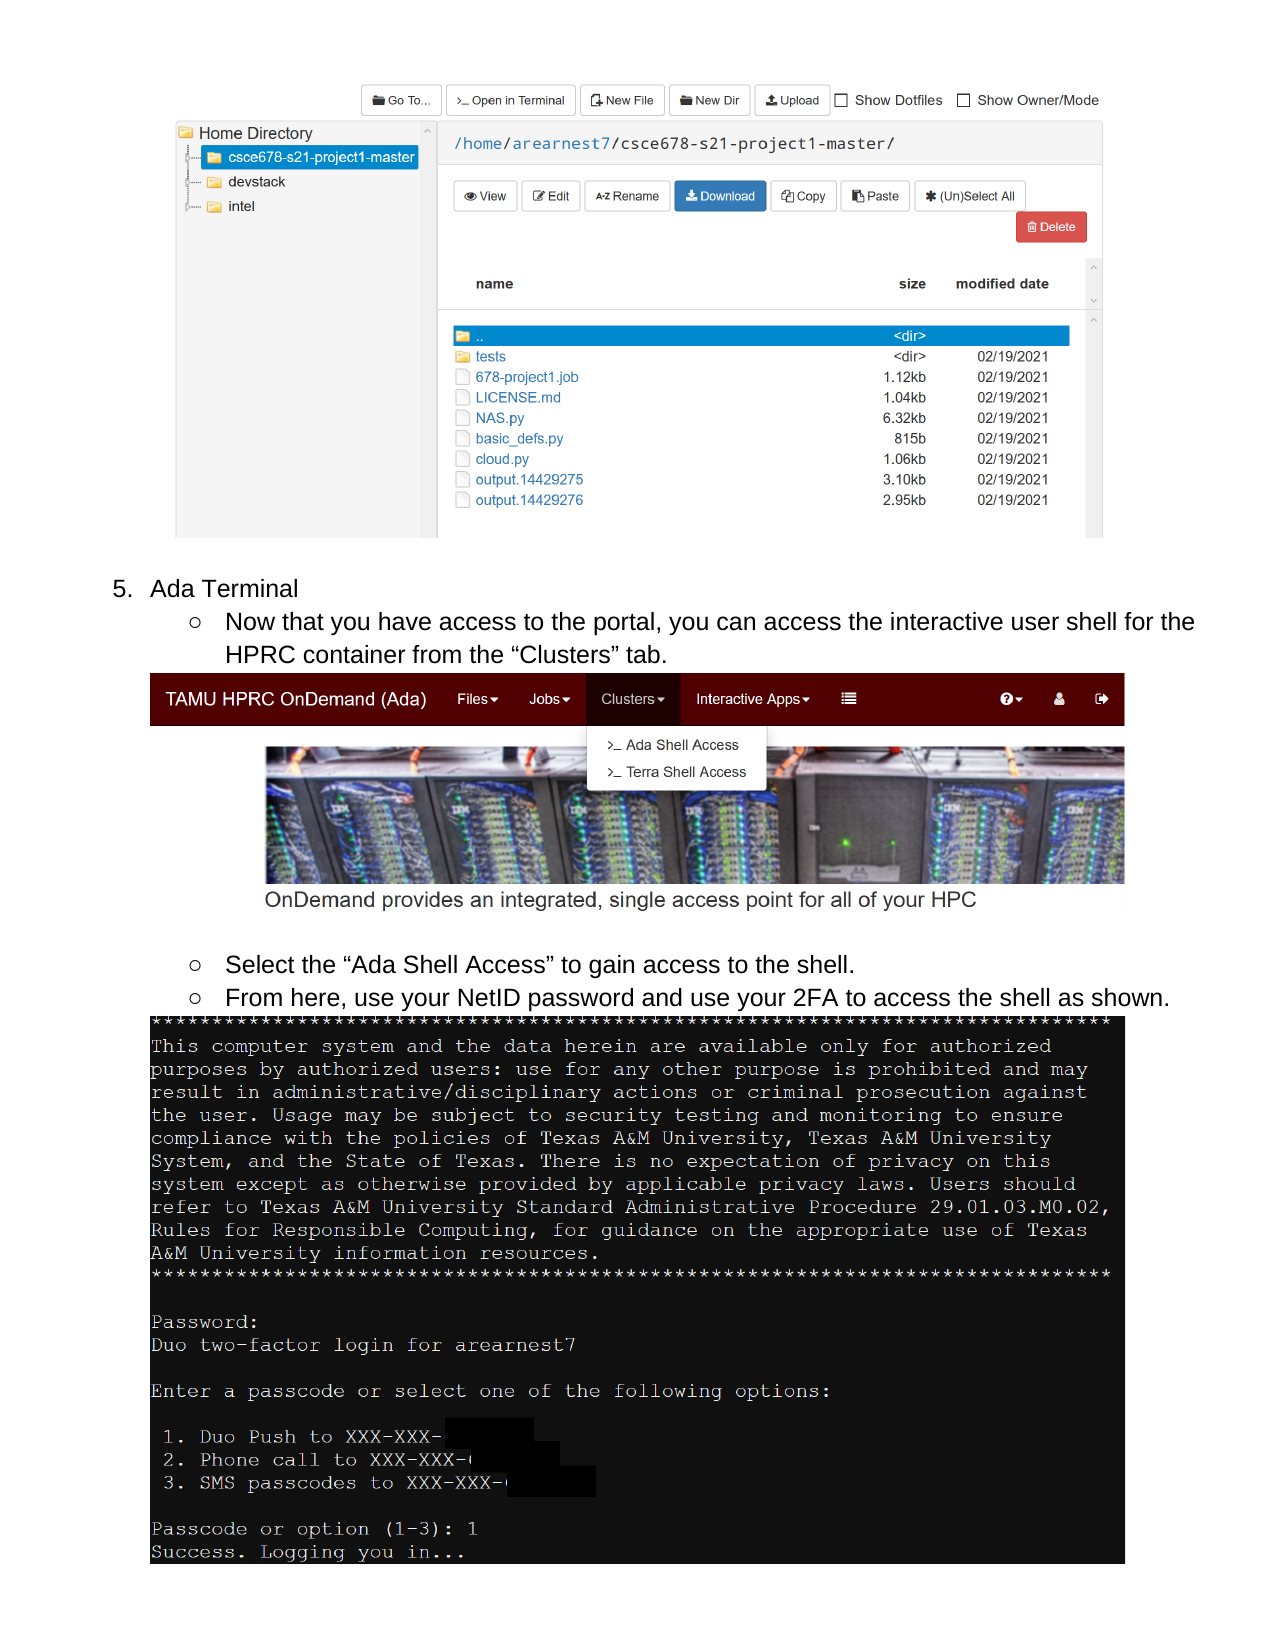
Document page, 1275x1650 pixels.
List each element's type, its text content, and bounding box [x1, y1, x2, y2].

list Now that you have access to the portal, you can access the interactive user shell for the HPRC container from the “Clusters” tab. [187, 607, 1200, 669]
list From here, use your NetID password and use your 2FA to access the shell as shown. [187, 983, 1200, 1012]
list Ada Terminal [112, 574, 1200, 603]
picture [150, 75, 1125, 538]
list Select the “Ada Shell Access” to gain access to the shell. [187, 950, 1200, 979]
picture [150, 673, 1125, 913]
picture [150, 1016, 1125, 1564]
